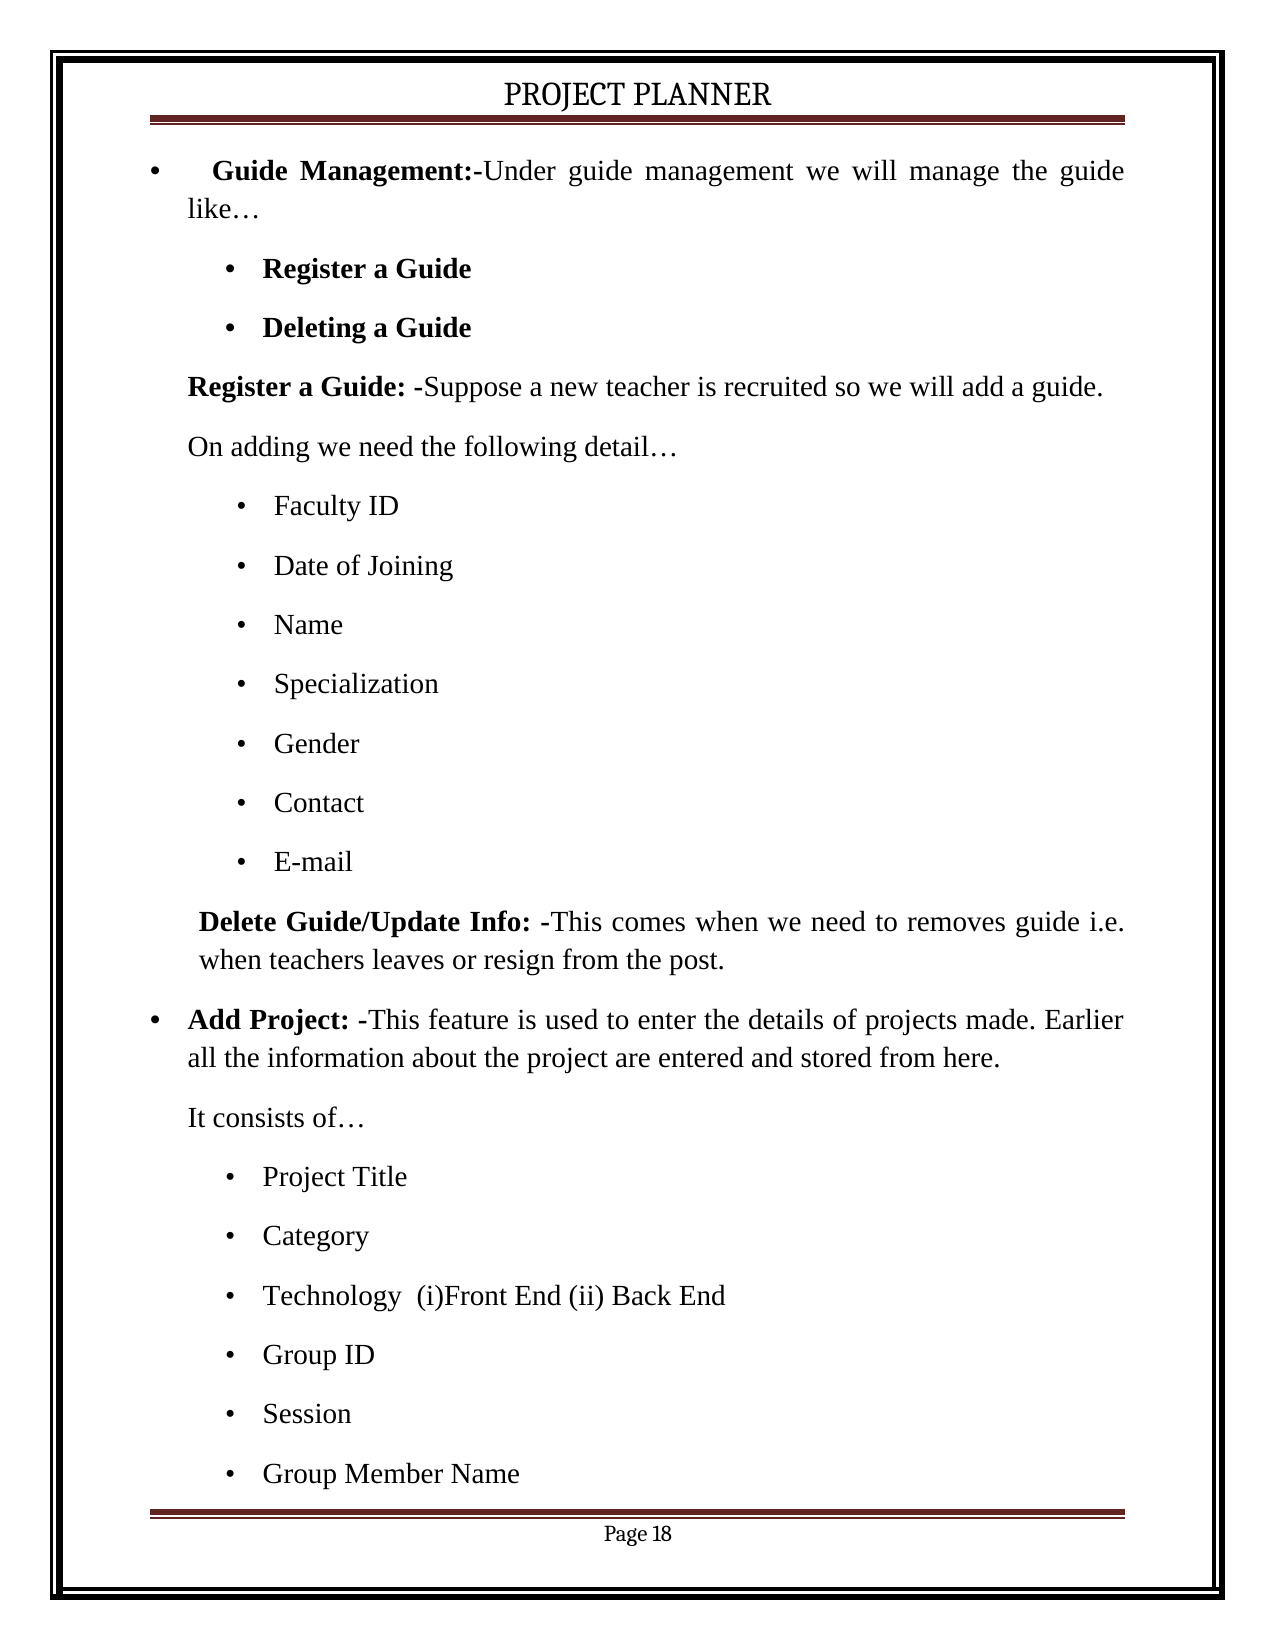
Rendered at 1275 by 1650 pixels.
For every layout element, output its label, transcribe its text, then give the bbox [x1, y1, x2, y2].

list Deleting a Guide [225, 310, 1125, 344]
list Guide Management:-Under guide management we will manage the guide like… [150, 153, 1125, 225]
list Register a Guide [225, 251, 1125, 284]
list Group ID [225, 1337, 1125, 1371]
list Category [225, 1218, 1125, 1252]
list E-mail [236, 844, 1125, 878]
list Name [236, 607, 1125, 641]
list Faculty ID [236, 488, 1125, 522]
text On adding we need the following detail… [187, 429, 1125, 462]
text It consists of… [187, 1100, 1125, 1133]
list Add Project: -This feature is used to enter the details of projects made. Earlier all the information about the project are entered and stored from here. [150, 1002, 1125, 1074]
list Group Member Name [225, 1456, 1125, 1489]
list Session [225, 1397, 1125, 1430]
list Specialization [236, 666, 1125, 700]
list Contact [236, 785, 1125, 819]
text Register a Guide: -Suppose a new teacher is recruited so we will add a guide. [187, 369, 1125, 403]
list Gender [236, 726, 1125, 759]
list Date of Joining [236, 548, 1125, 581]
list Project Title [225, 1159, 1125, 1193]
text Delete Guide/Update Info: -This comes when we need to removes guide i.e. when teachers leaves or resign from the post. [198, 904, 1125, 976]
list Technology (i)Front End (ii) Back End [225, 1278, 1125, 1311]
